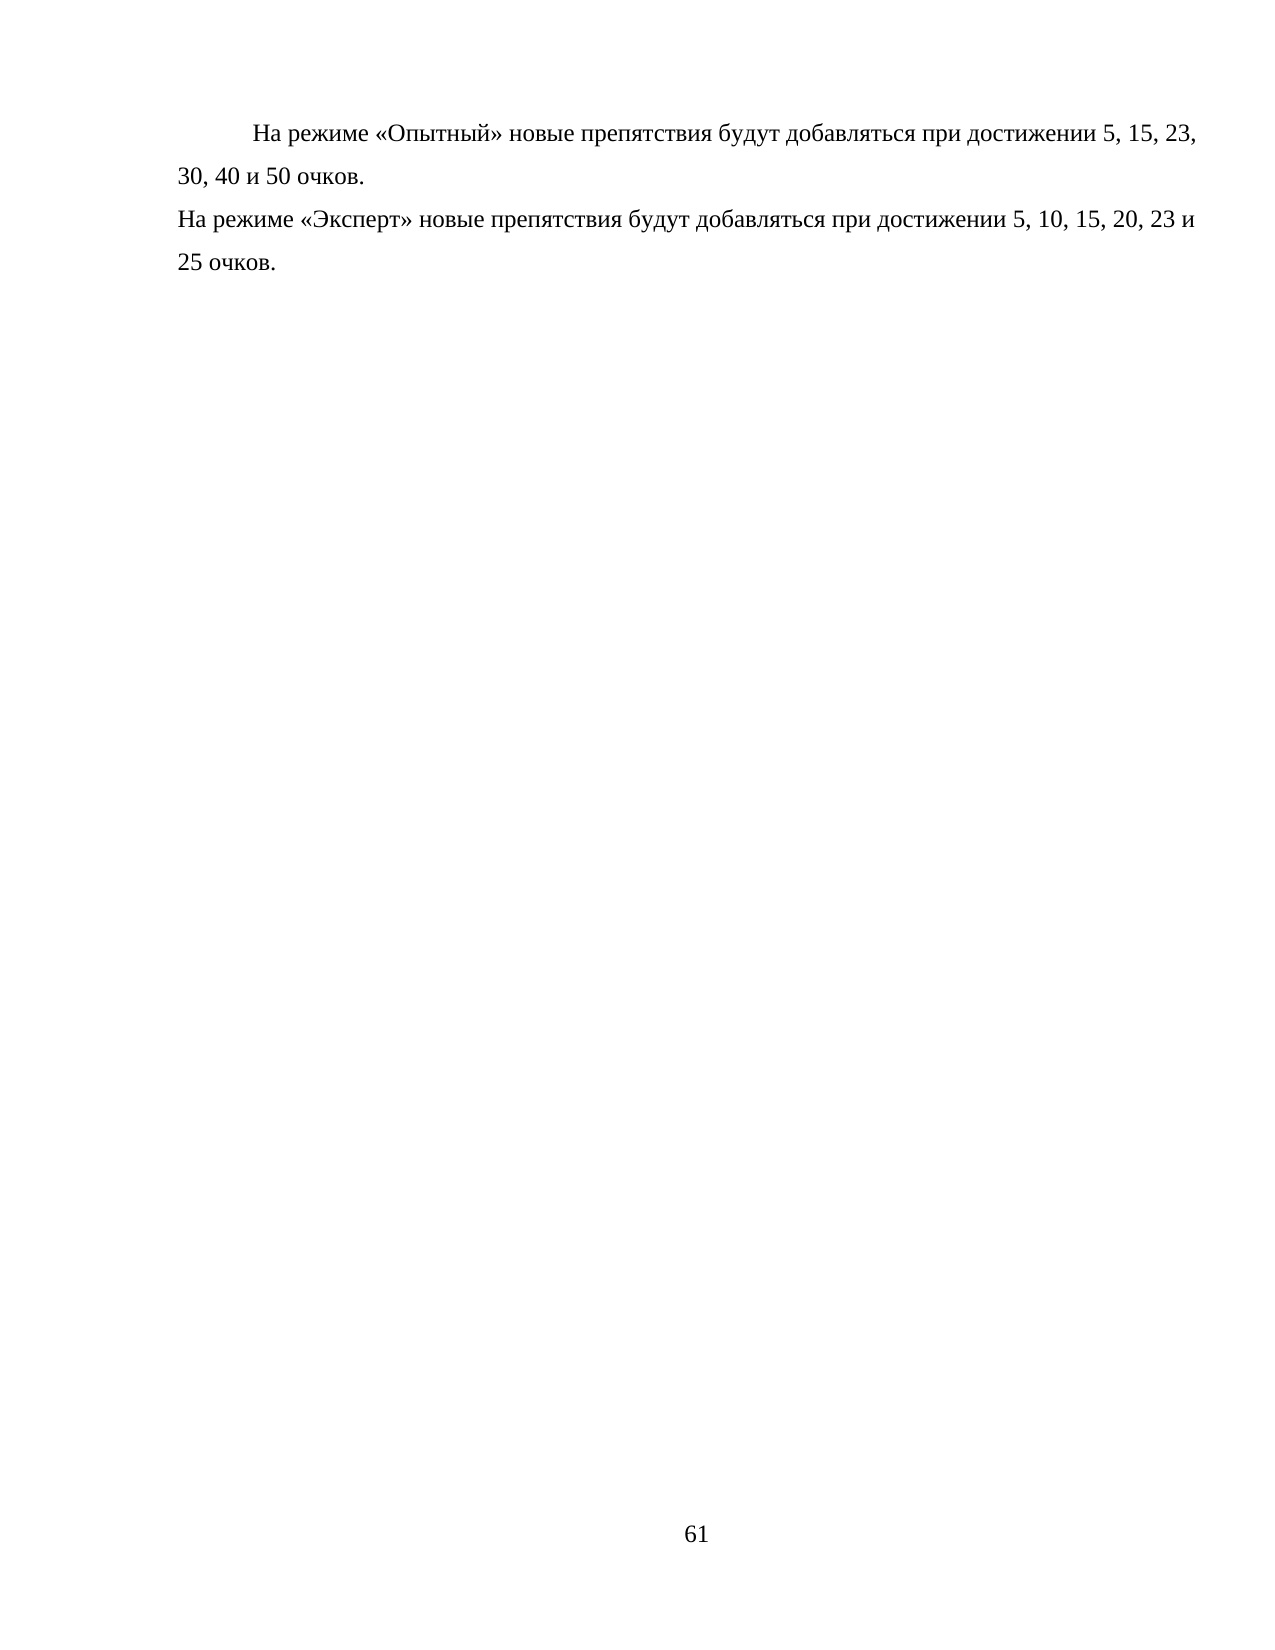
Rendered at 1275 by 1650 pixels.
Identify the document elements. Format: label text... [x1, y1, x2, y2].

text На режиме «Эксперт» новые препятствия будут добавляться при достижении 5, 10, 15, 20, 23 и 25 очков. [177, 204, 1216, 276]
text На режиме «Опытный» новые препятствия будут добавляться при достижении 5, 15, 23, 30, 40 и 50 очков. [177, 118, 1216, 190]
